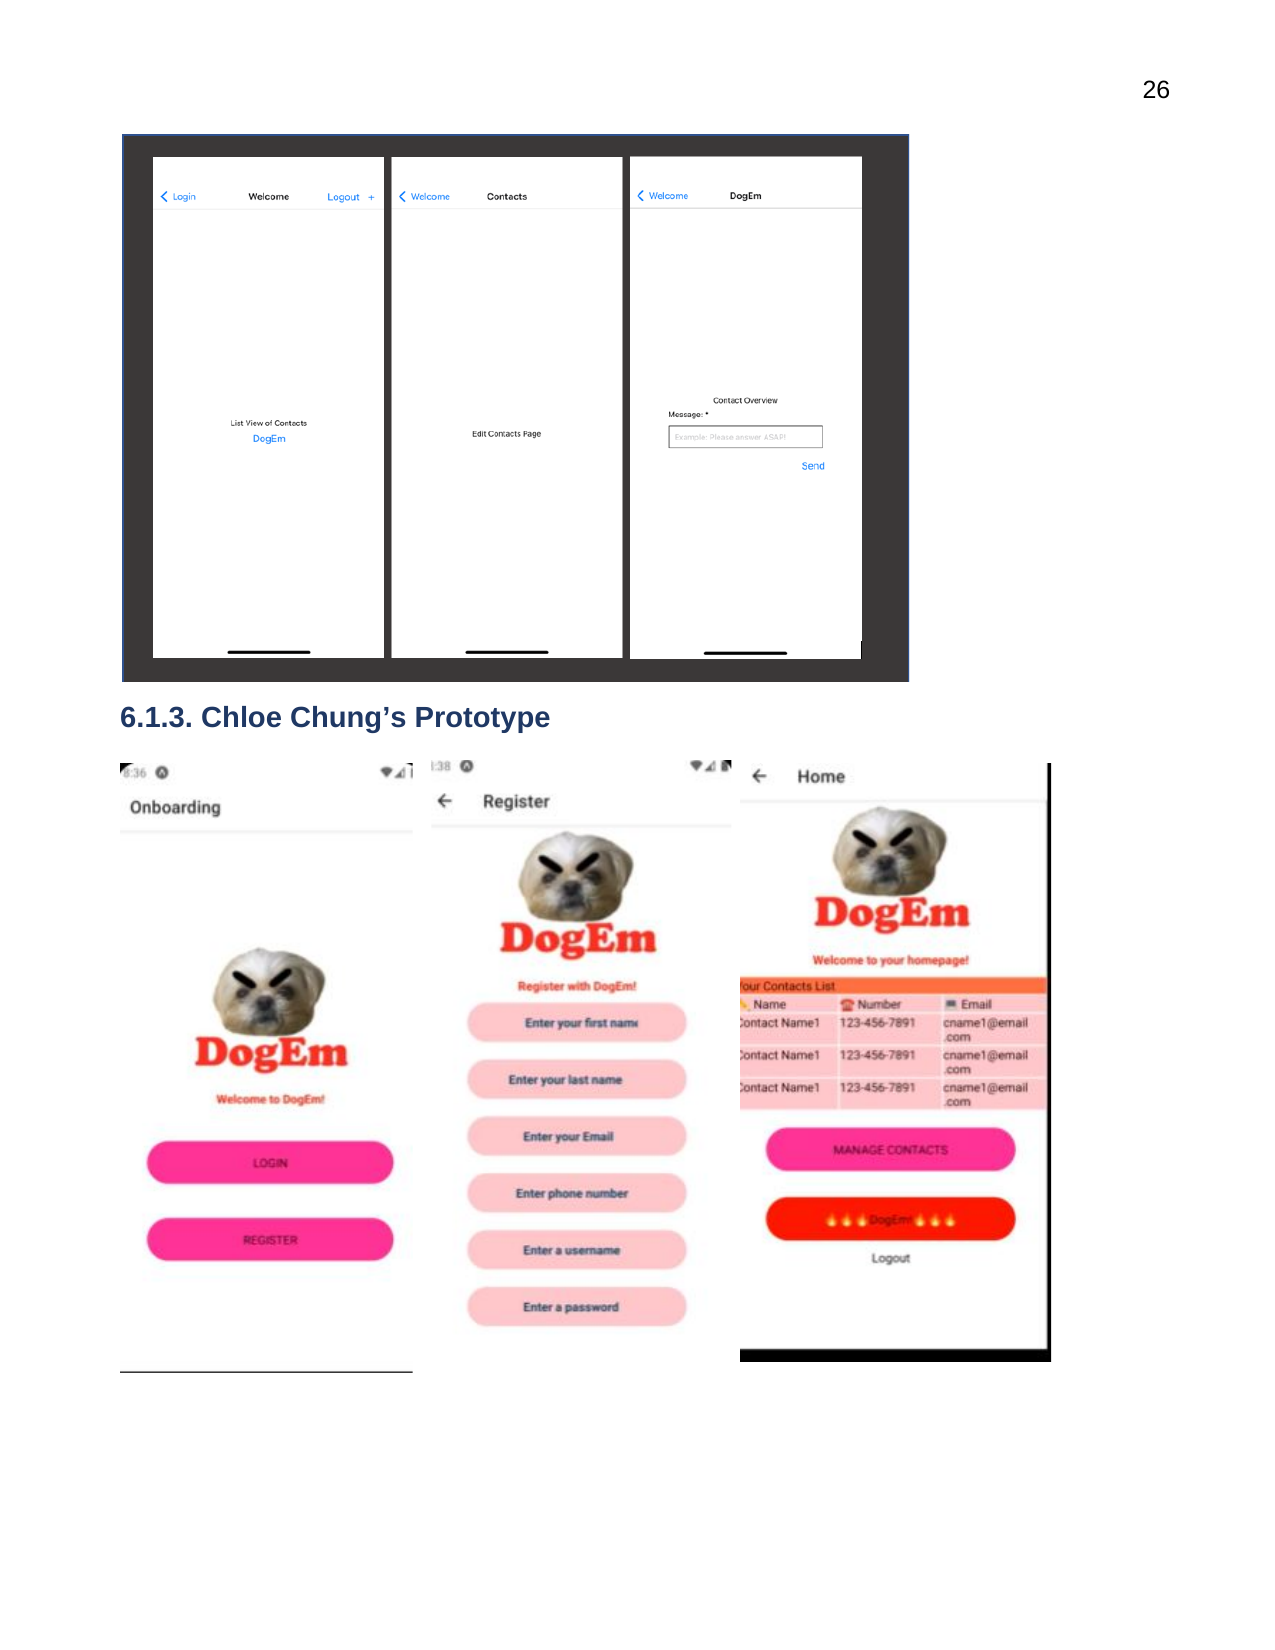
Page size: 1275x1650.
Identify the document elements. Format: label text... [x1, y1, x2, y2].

picture [740, 763, 1052, 1362]
picture [120, 132, 910, 682]
picture [120, 763, 413, 1373]
text 6.1.3. Chloe Chung’s Prototype [120, 700, 1170, 734]
picture [431, 760, 732, 1362]
